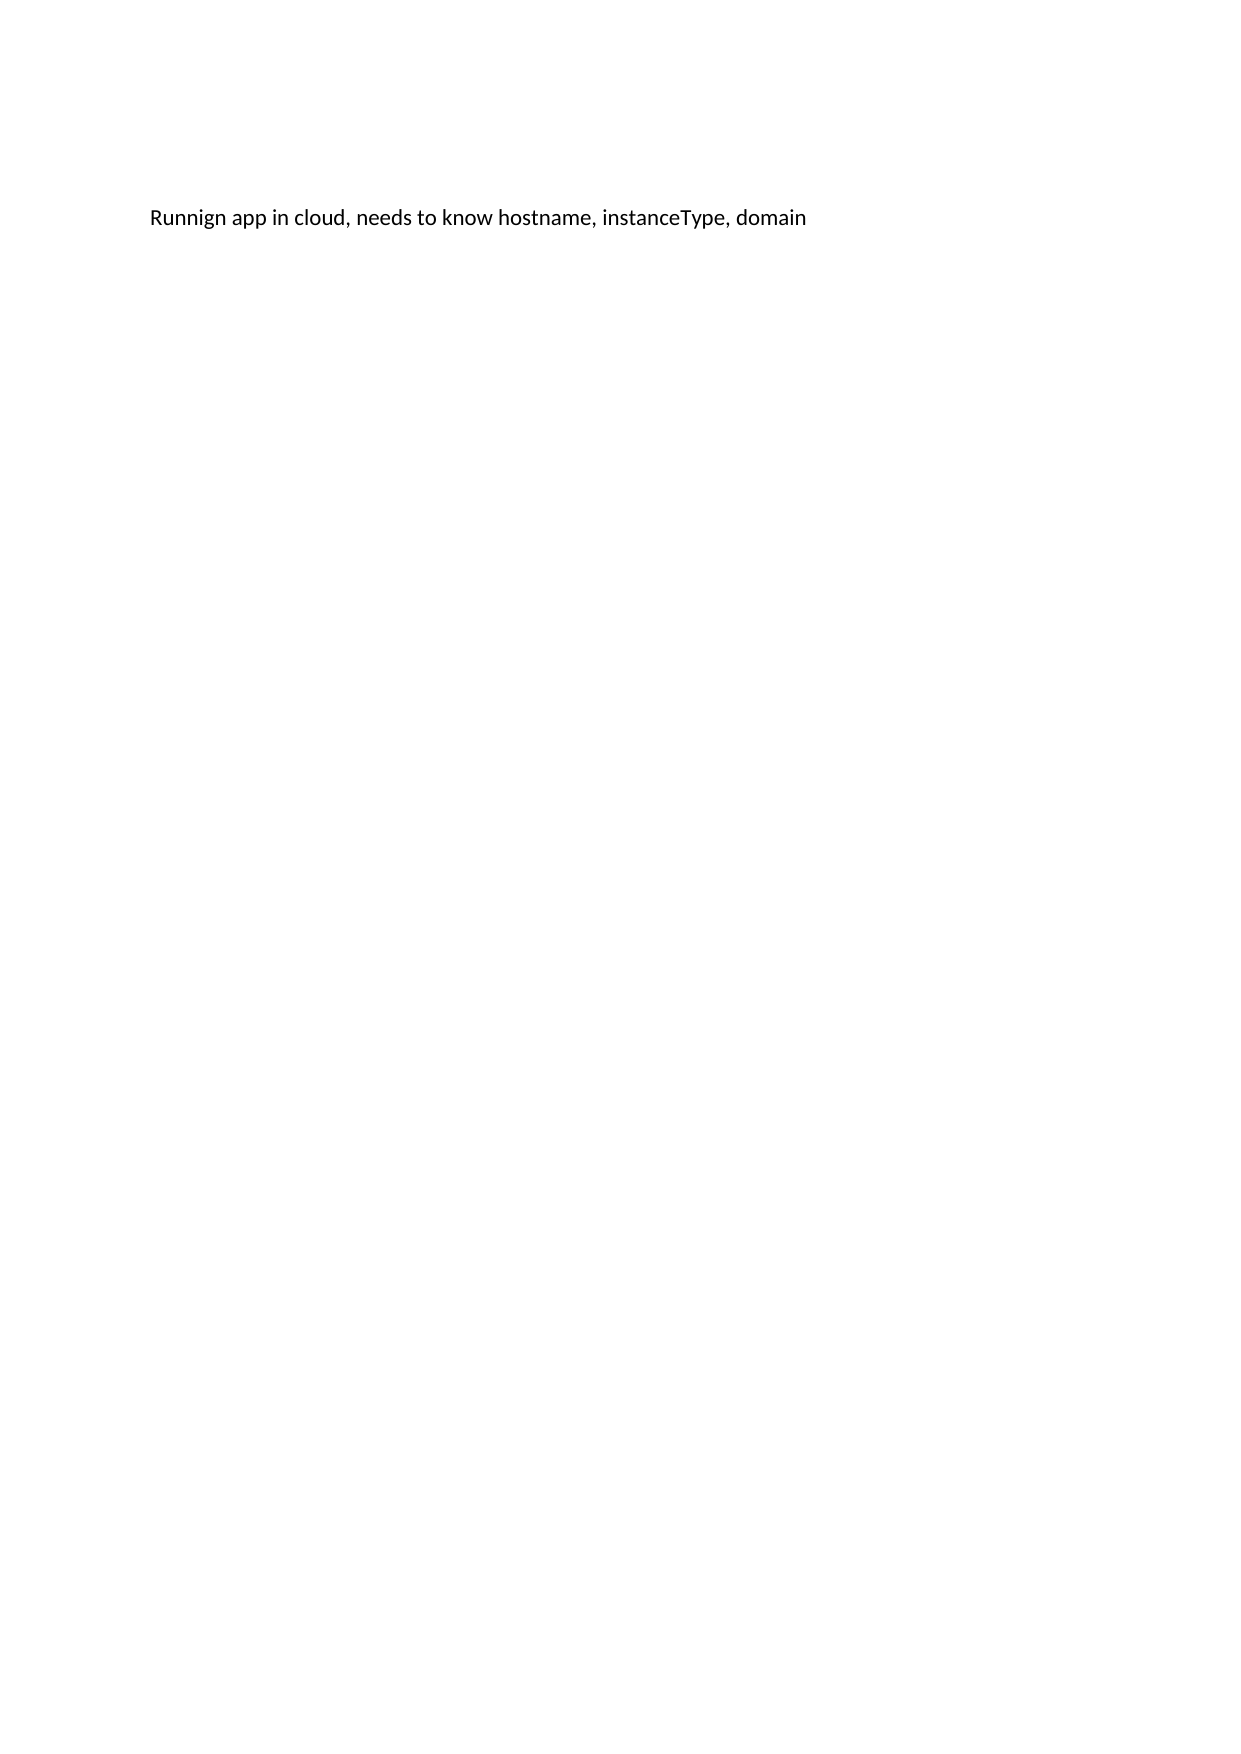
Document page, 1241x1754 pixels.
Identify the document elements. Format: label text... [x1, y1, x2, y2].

text Runnign app in cloud, needs to know hostname, instanceType, domain [150, 203, 1090, 231]
